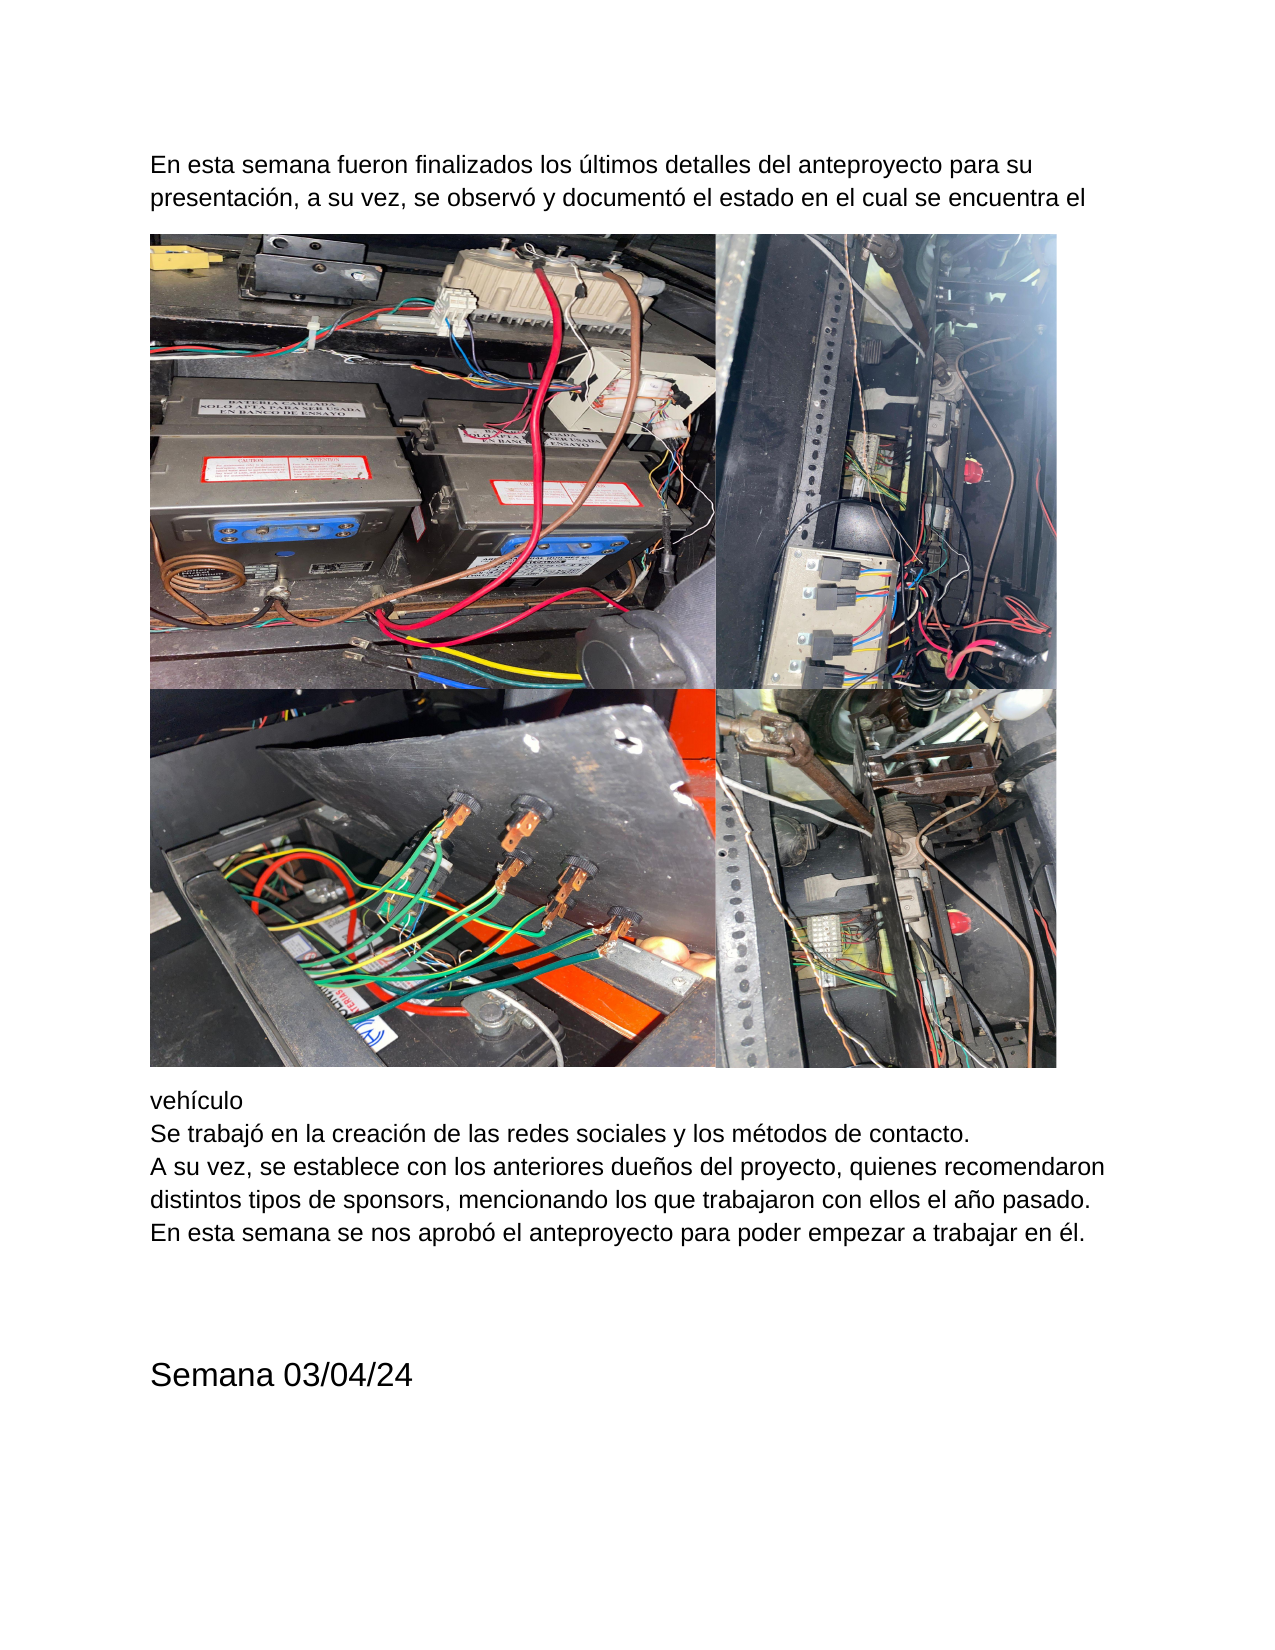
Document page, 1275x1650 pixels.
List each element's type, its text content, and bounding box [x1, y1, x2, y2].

text En esta semana se nos aprobó el anteproyecto para poder empezar a trabajar en él. [150, 1218, 1125, 1247]
subtitle Semana 03/04/24 [150, 1354, 1125, 1393]
text Se trabajó en la creación de las redes sociales y los métodos de contacto. [150, 1119, 1125, 1148]
picture [150, 234, 1057, 1068]
text A su vez, se establece con los anteriores dueños del proyecto, quienes recomendaron distintos tipos de sponsors, mencionando los que trabajaron con ellos el año pasado. [150, 1152, 1125, 1214]
